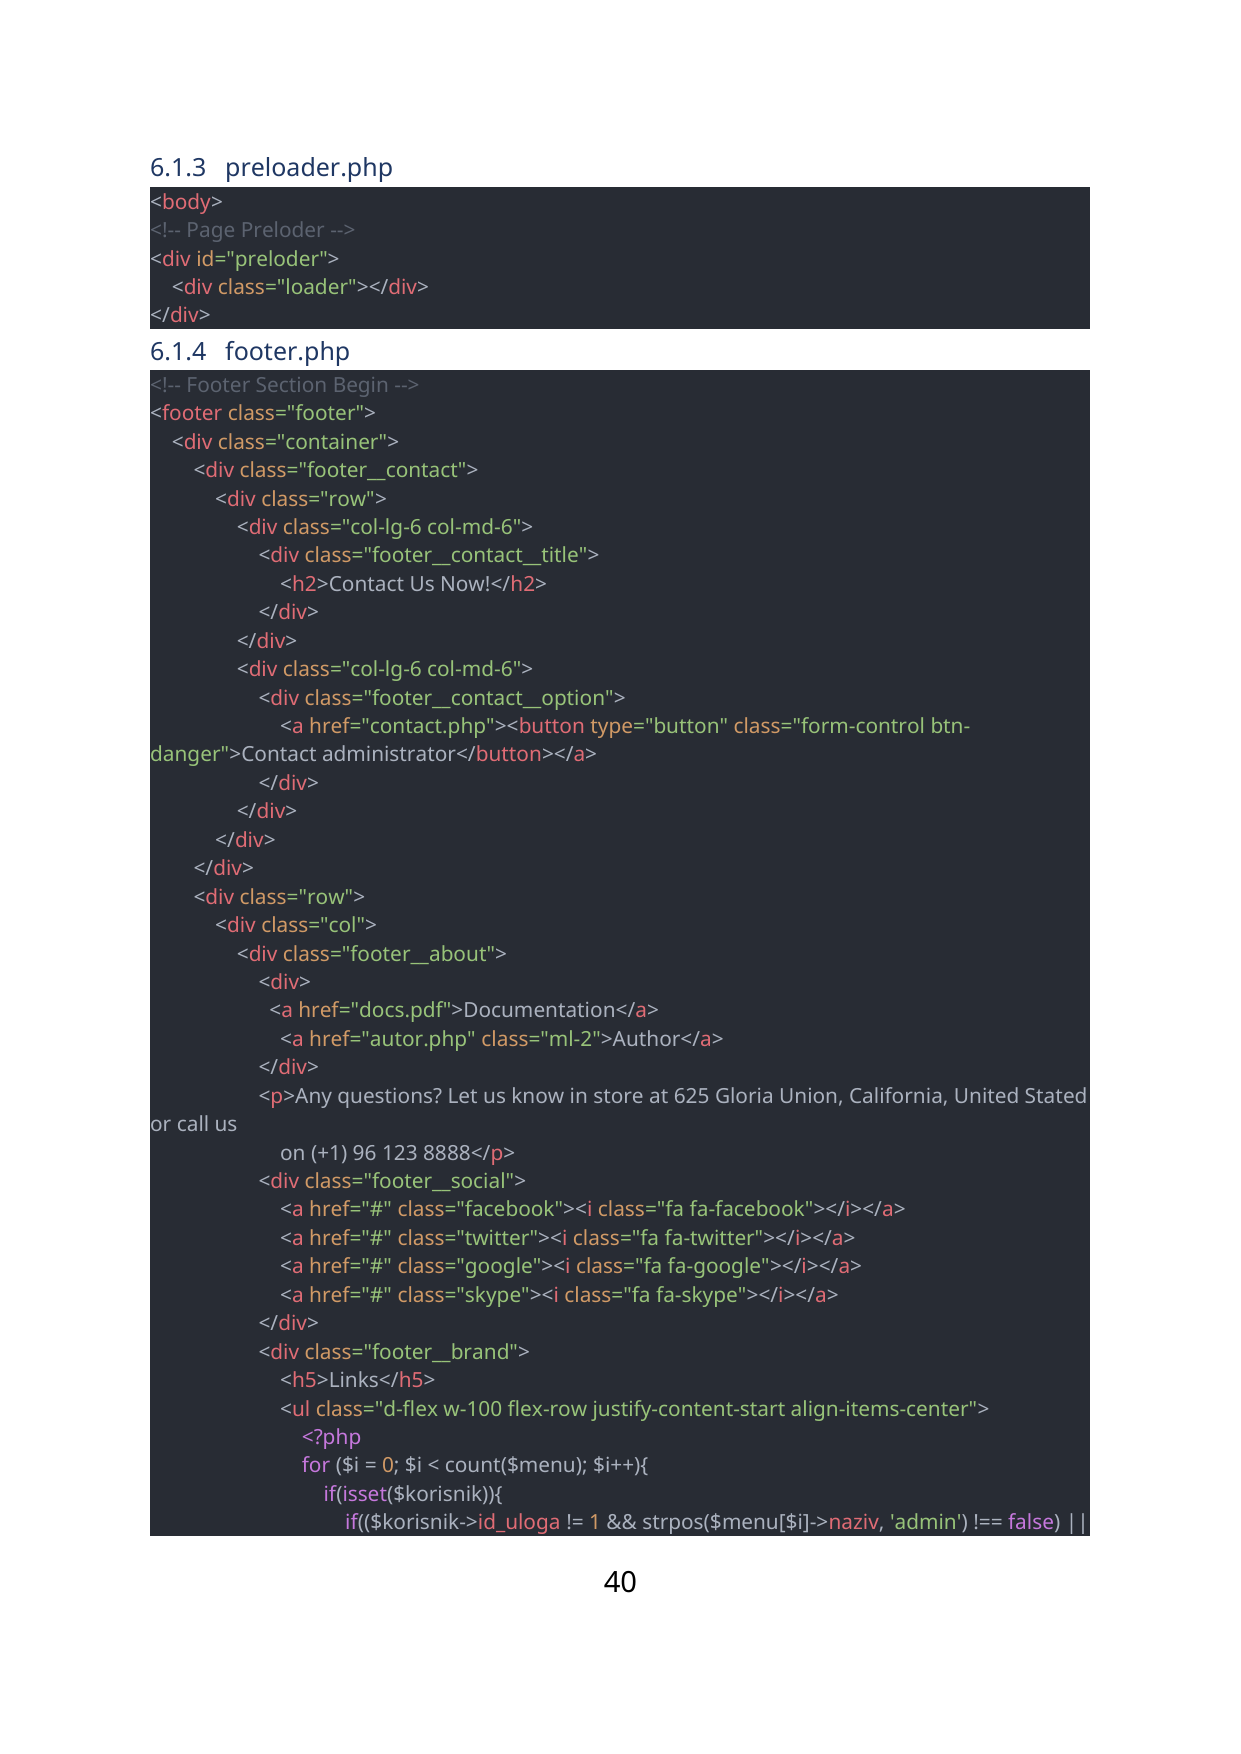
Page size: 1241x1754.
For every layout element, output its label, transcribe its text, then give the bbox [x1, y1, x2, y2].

subtitle footer.php [150, 333, 1090, 367]
text <body> <!-- Page Preloder --> <div id="preloder"> <div class="loader"></div> </div> [150, 187, 1090, 329]
subtitle preloader.php [150, 150, 1090, 184]
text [150, 370, 1090, 1536]
